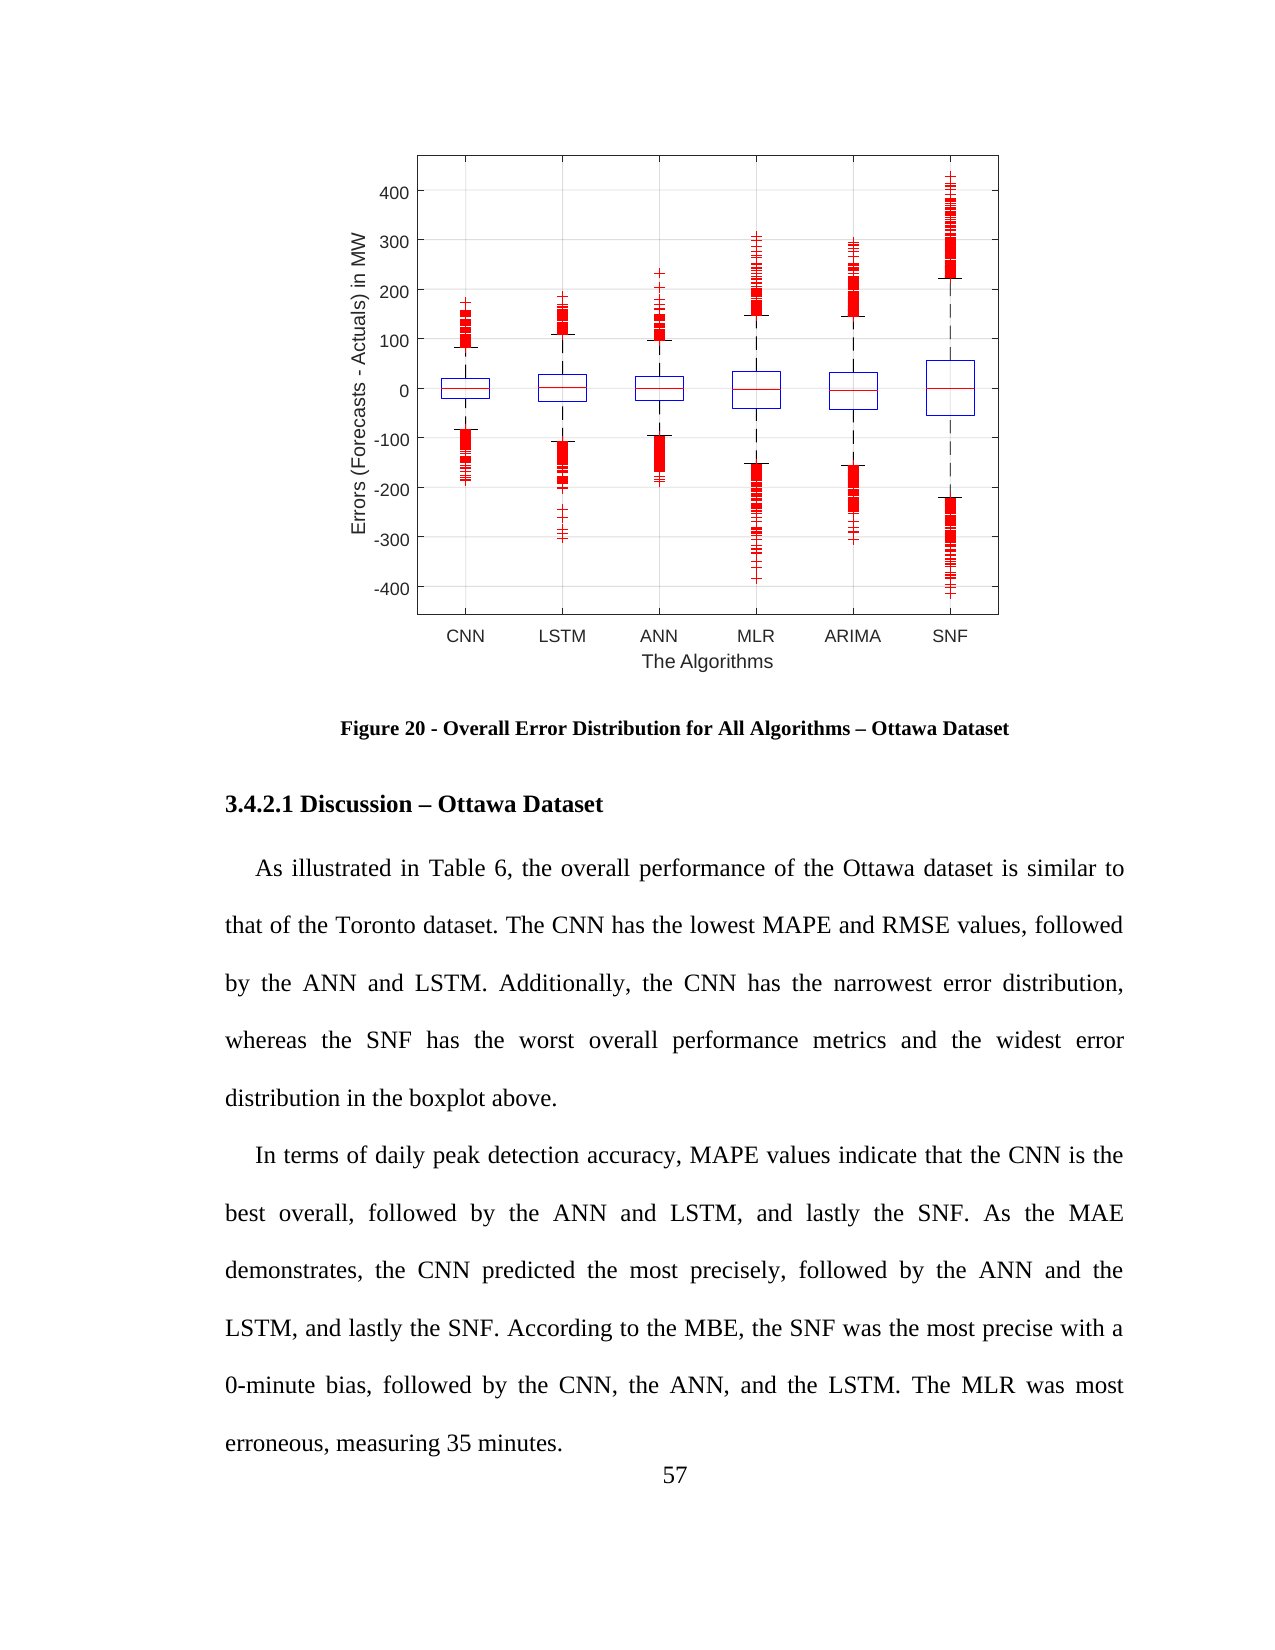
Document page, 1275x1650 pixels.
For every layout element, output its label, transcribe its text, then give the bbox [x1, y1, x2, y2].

text As illustrated in Table 6, the overall performance of the Ottawa dataset is similar to that of the Toronto dataset. The CNN has the lowest MAPE and RMSE values, followed by the ANN and LSTM. Additionally, the CNN has the narrowest error distribution, whereas the SNF has the worst overall performance metrics and the widest error distribution in the boxplot above. [225, 853, 1125, 1112]
subtitle 3.4.2.1 Discussion – Ottawa Dataset [225, 789, 1125, 818]
text Figure 20 - Overall Error Distribution for All Algorithms – Ottawa Dataset [225, 716, 1125, 740]
text In terms of daily peak detection accuracy, MAPE values indicate that the CNN is the best overall, followed by the ANN and LSTM, and lastly the SNF. As the MAE demonstrates, the CNN predicted the most precisely, followed by the ANN and the LSTM, and lastly the SNF. According to the MBE, the SNF was the most precise with a 0-minute bias, followed by the CNN, the ANN, and the LSTM. The MLR was most erroneous, measuring 35 minutes. [225, 1141, 1125, 1457]
